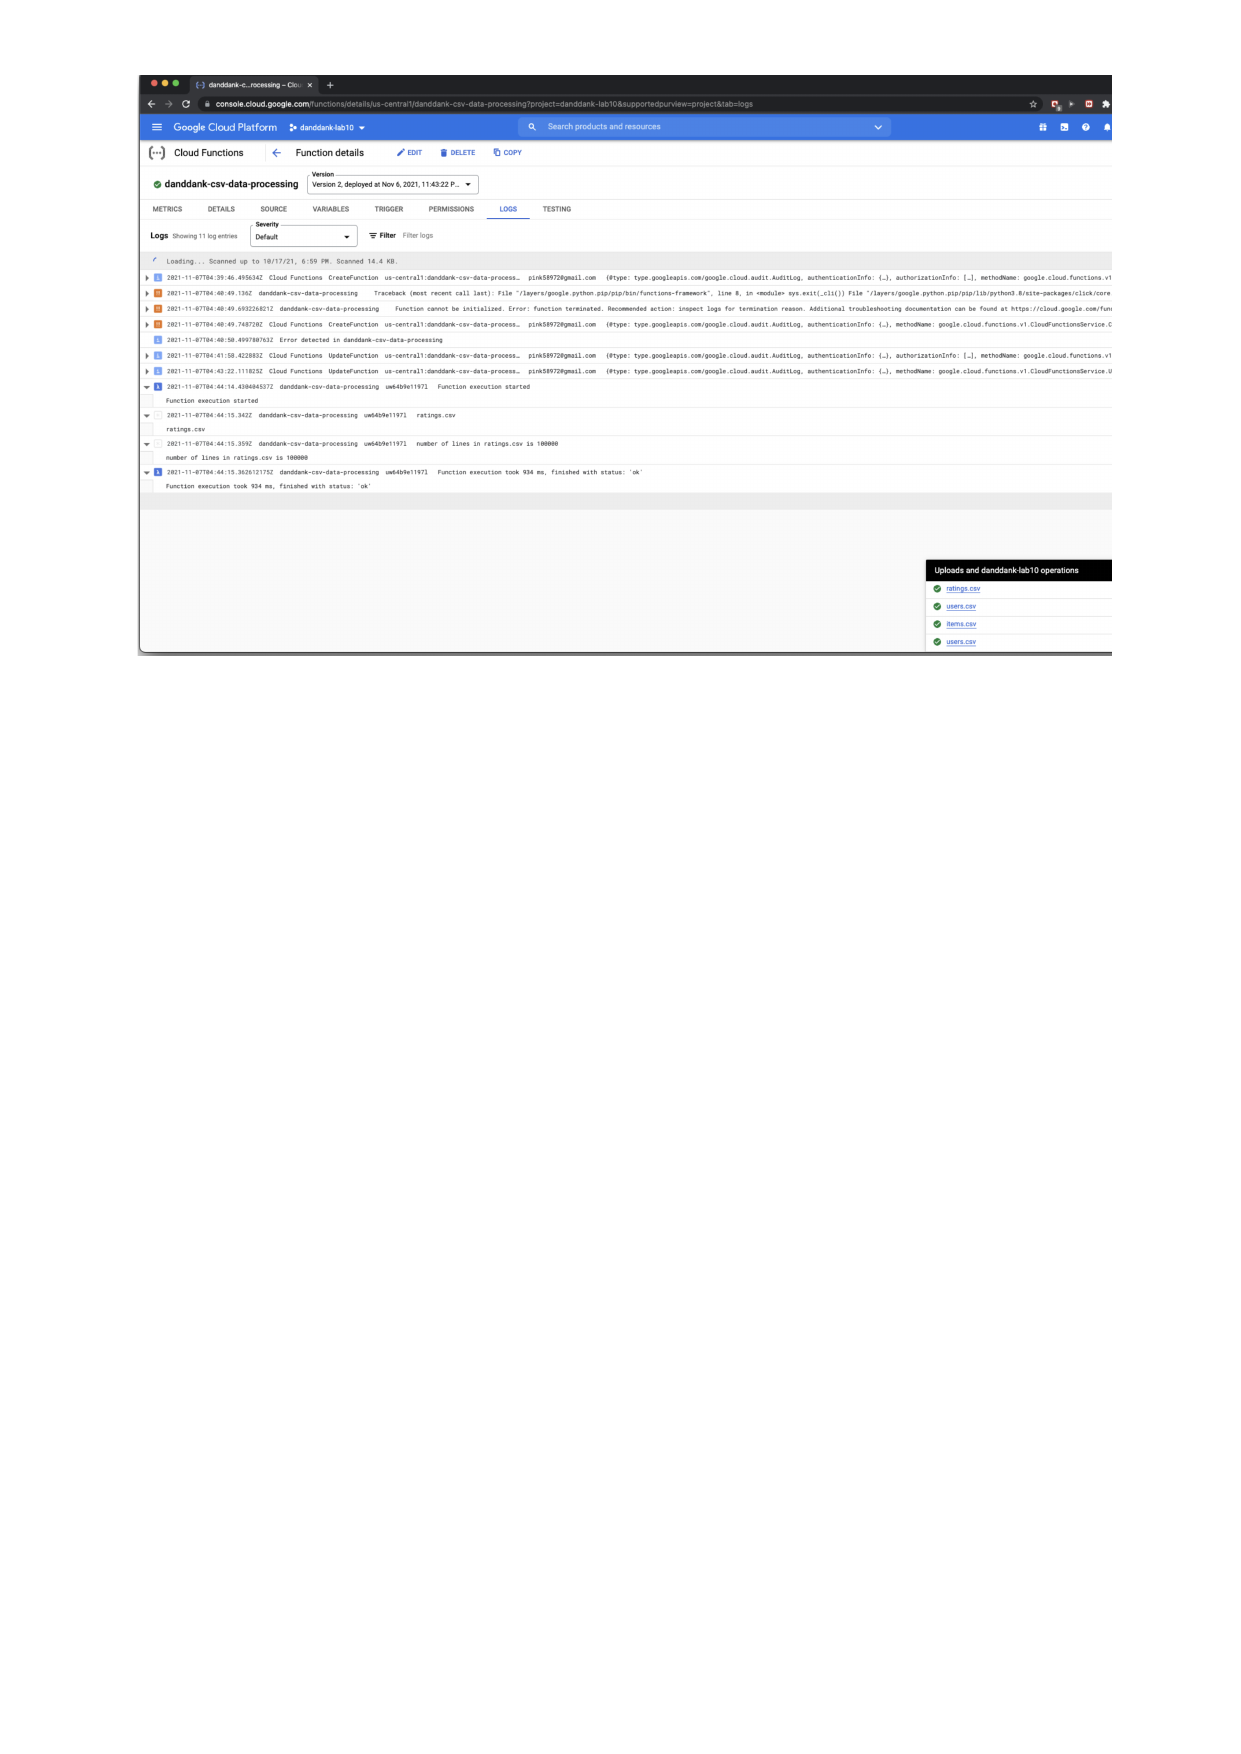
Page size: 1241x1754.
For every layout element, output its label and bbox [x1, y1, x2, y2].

picture [137, 75, 1112, 656]
